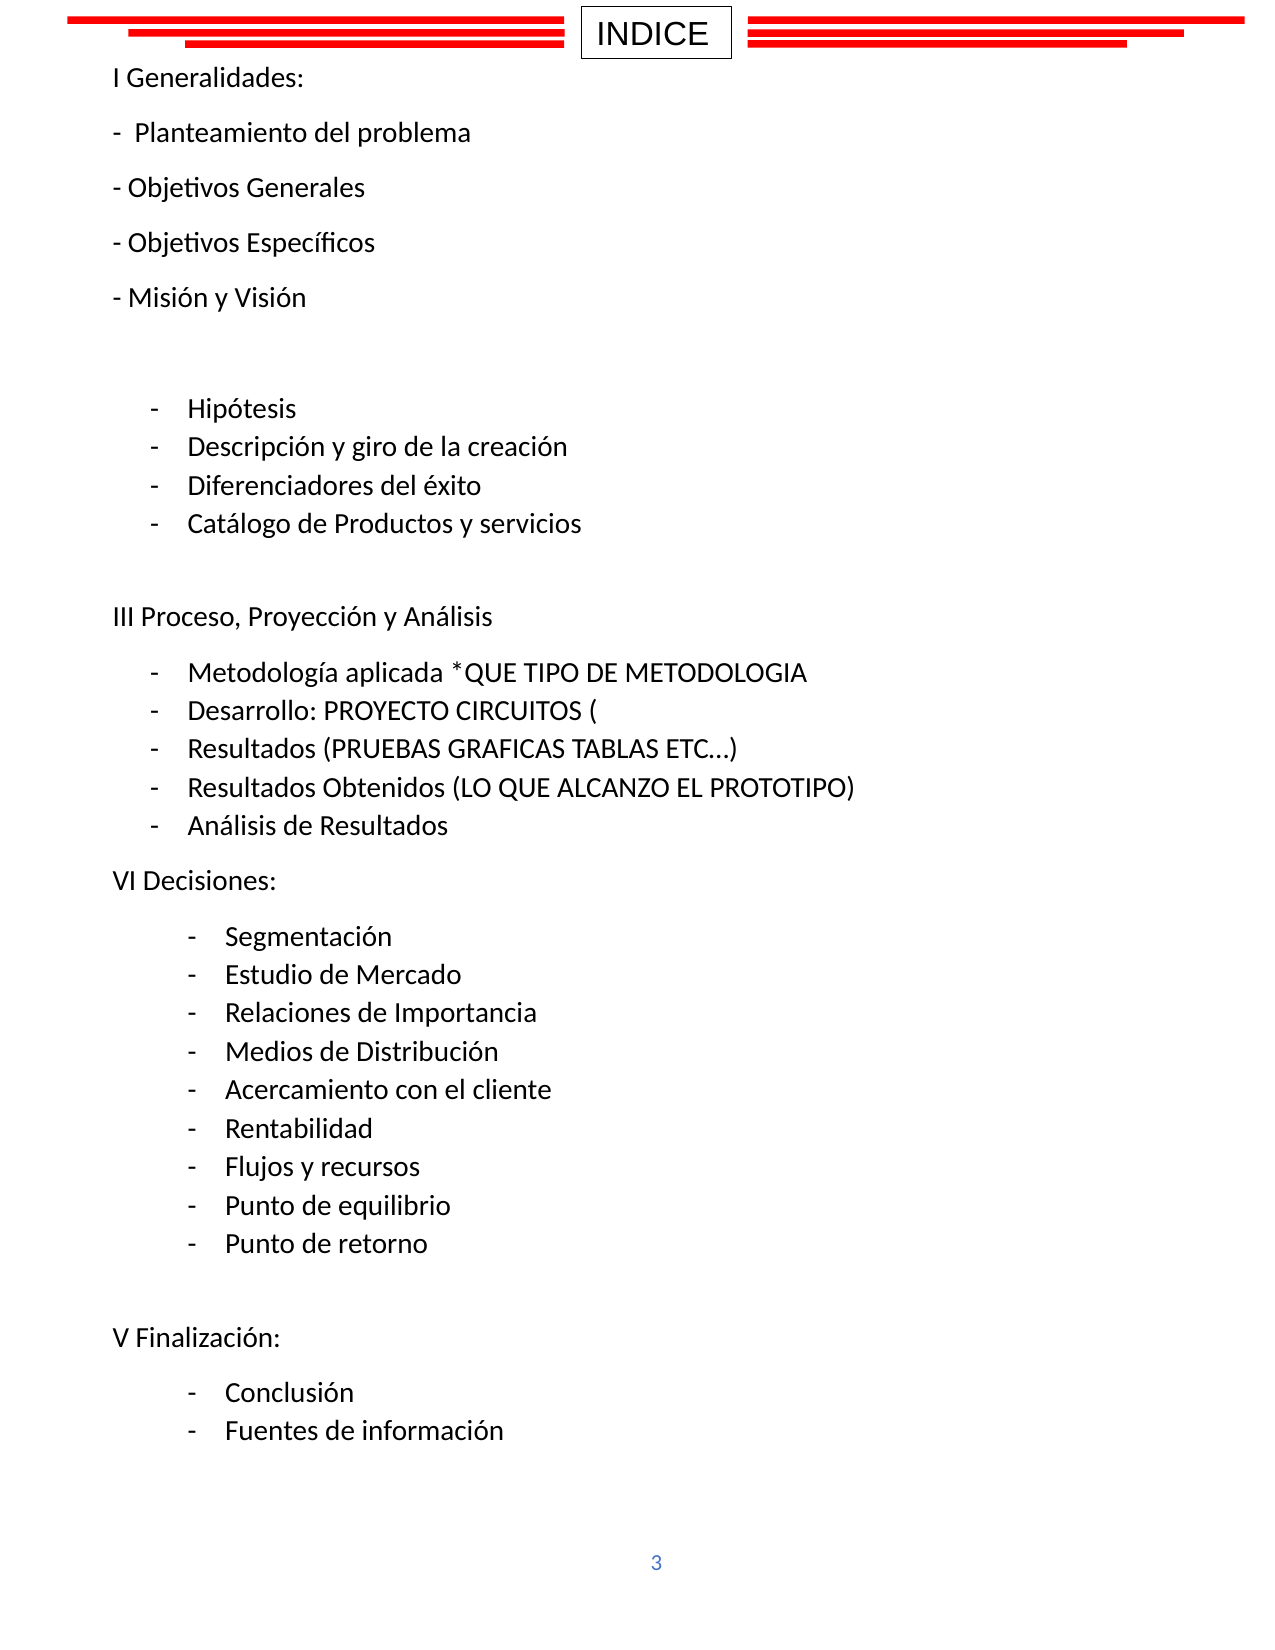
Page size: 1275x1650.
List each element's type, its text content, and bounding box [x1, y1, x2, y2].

text I Generalidades: [112, 59, 1200, 95]
list Flujos y recursos [187, 1148, 1200, 1184]
list Diferenciadores del éxito [150, 467, 1200, 502]
list Acercamiento con el cliente [187, 1071, 1200, 1107]
list Resultados Obtenidos (LO QUE ALCANZO EL PROTOTIPO) [150, 769, 1200, 804]
list Descripción y giro de la creación [150, 428, 1200, 464]
text V Finalización: [112, 1319, 1200, 1354]
text - Objetivos Específicos [112, 224, 1200, 260]
text III Proceso, Proyección y Análisis [112, 598, 1200, 634]
list Punto de equilibrio [187, 1187, 1200, 1222]
text - Planteamiento del problema [112, 114, 1200, 150]
text - Misión y Visión [112, 279, 1200, 315]
list Relaciones de Importancia [187, 994, 1200, 1030]
list Fuentes de información [187, 1412, 1200, 1448]
list Análisis de Resultados [150, 807, 1200, 843]
text VI Decisiones: [112, 862, 1200, 898]
list Estudio de Mercado [187, 956, 1200, 992]
list Conclusión [187, 1374, 1200, 1409]
list Hipótesis [150, 390, 1200, 425]
list Medios de Distribución [187, 1033, 1200, 1068]
list Metodología aplicada *QUE TIPO DE METODOLOGIA [150, 654, 1200, 689]
list Rentabilidad [187, 1110, 1200, 1145]
list Catálogo de Productos y servicios [150, 505, 1200, 541]
list Segmentación [187, 918, 1200, 953]
list Punto de retorno [187, 1225, 1200, 1261]
list Desarrollo: PROYECTO CIRCUITOS ( [150, 692, 1200, 728]
list Resultados (PRUEBAS GRAFICAS TABLAS ETC…) [150, 731, 1200, 766]
text - Objetivos Generales [112, 169, 1200, 205]
